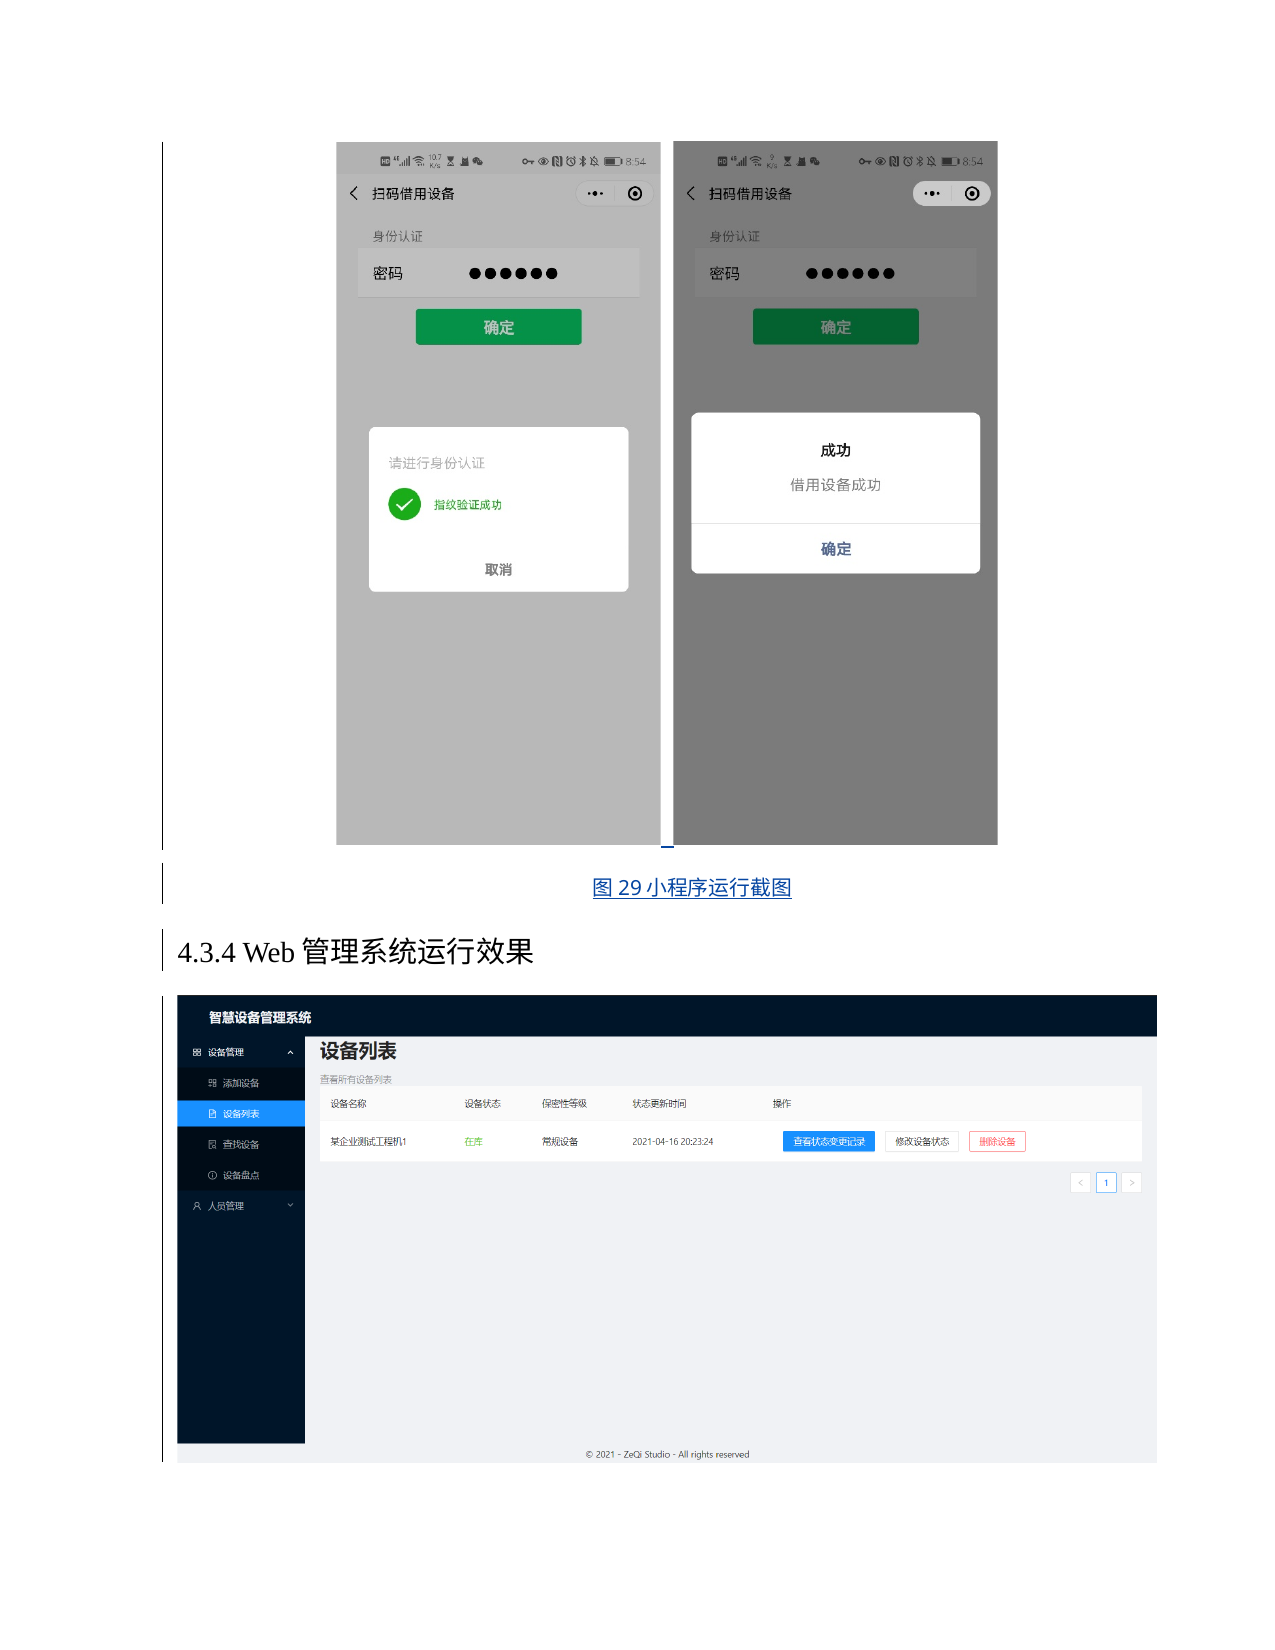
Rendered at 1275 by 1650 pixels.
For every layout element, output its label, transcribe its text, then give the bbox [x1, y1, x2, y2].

picture [336, 142, 661, 845]
subtitle 4.3.4 Web管理系统运行效果 [177, 929, 1157, 971]
picture [673, 141, 998, 845]
picture [177, 995, 1157, 1463]
